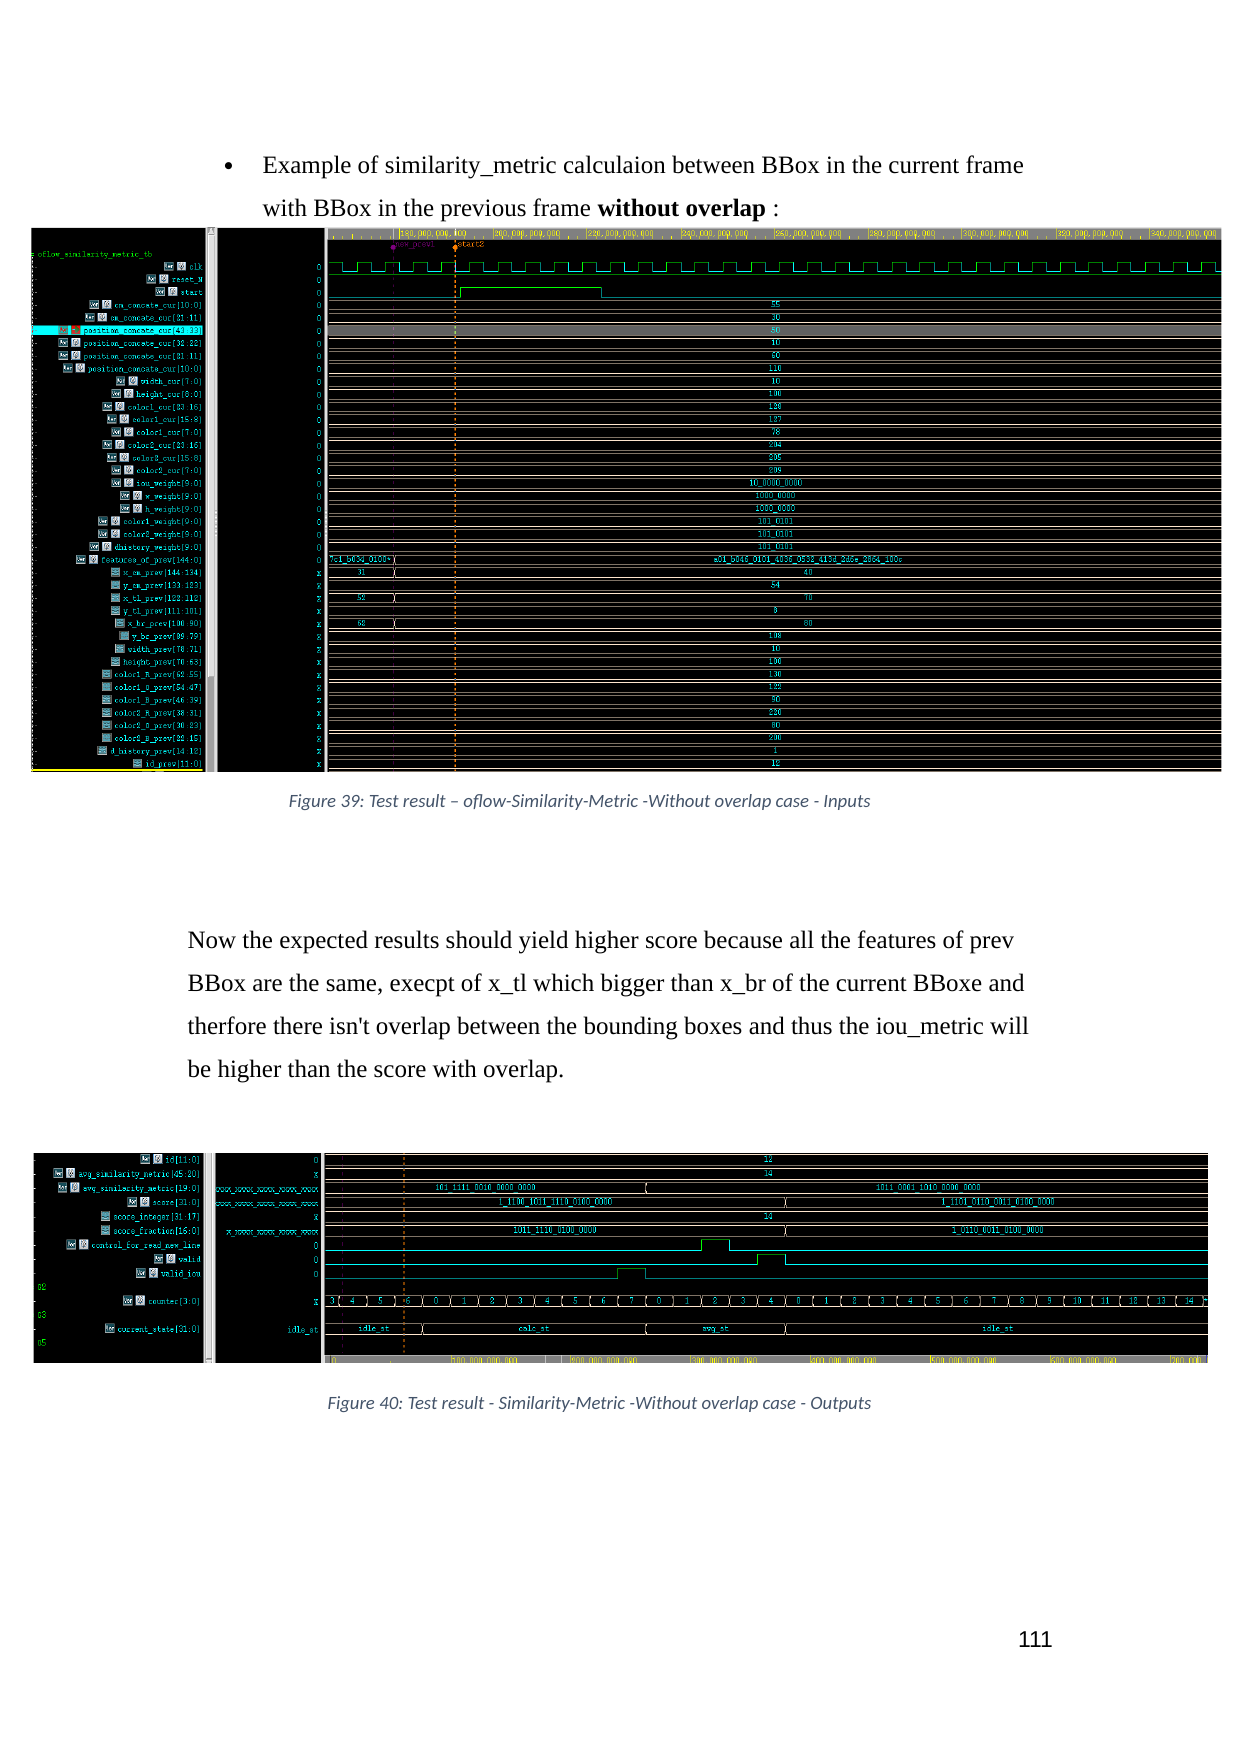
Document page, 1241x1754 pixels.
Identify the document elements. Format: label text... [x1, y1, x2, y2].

list Example of similarity_metric calculaion between BBox in the current frame with BBox in the previous frame without overlap : [225, 150, 1053, 222]
picture [30, 227, 1220, 771]
text Now the expected results should yield higher score because all the features of prev BBox are the same, execpt of x_tl which bigger than x_br of the current BBoxe and therfore there isn't overlap between the bounding boxes and thus the iou_metric will be higher than the score with overlap. [187, 925, 1053, 1083]
picture [32, 1153, 1208, 1363]
